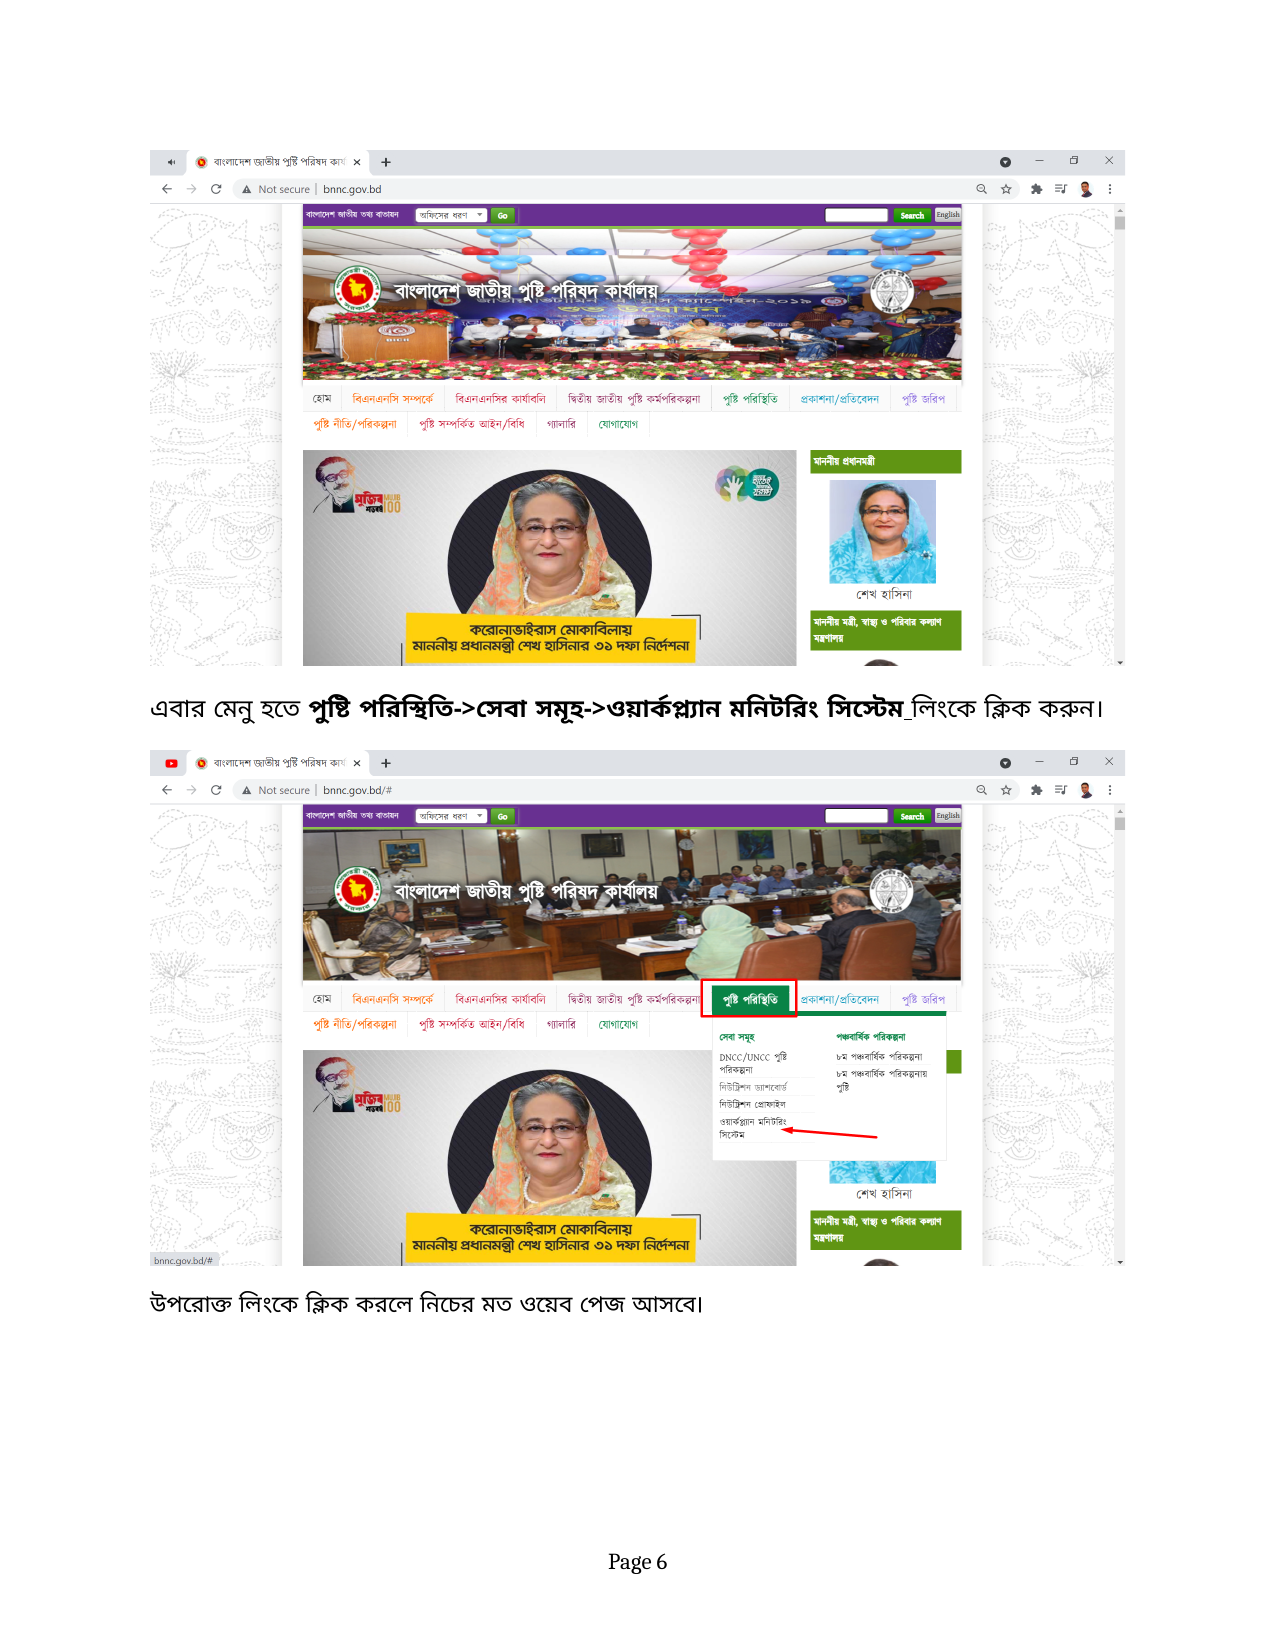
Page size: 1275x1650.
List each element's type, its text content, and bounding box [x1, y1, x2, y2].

picture [150, 150, 1125, 666]
text এবার মেনু হতে পুষ্টি পরিস্থিতি->সেবা সমূহ->ওয়ার্কপ্ল্যান মনিটরিং সিস্টেম লিংকে ক্লিক করুন। [150, 690, 1125, 724]
text উপরোক্ত লিংকে ক্লিক করলে নিচের মত ওয়েব পেজ আসবে। [150, 1291, 1125, 1318]
picture [150, 750, 1125, 1266]
